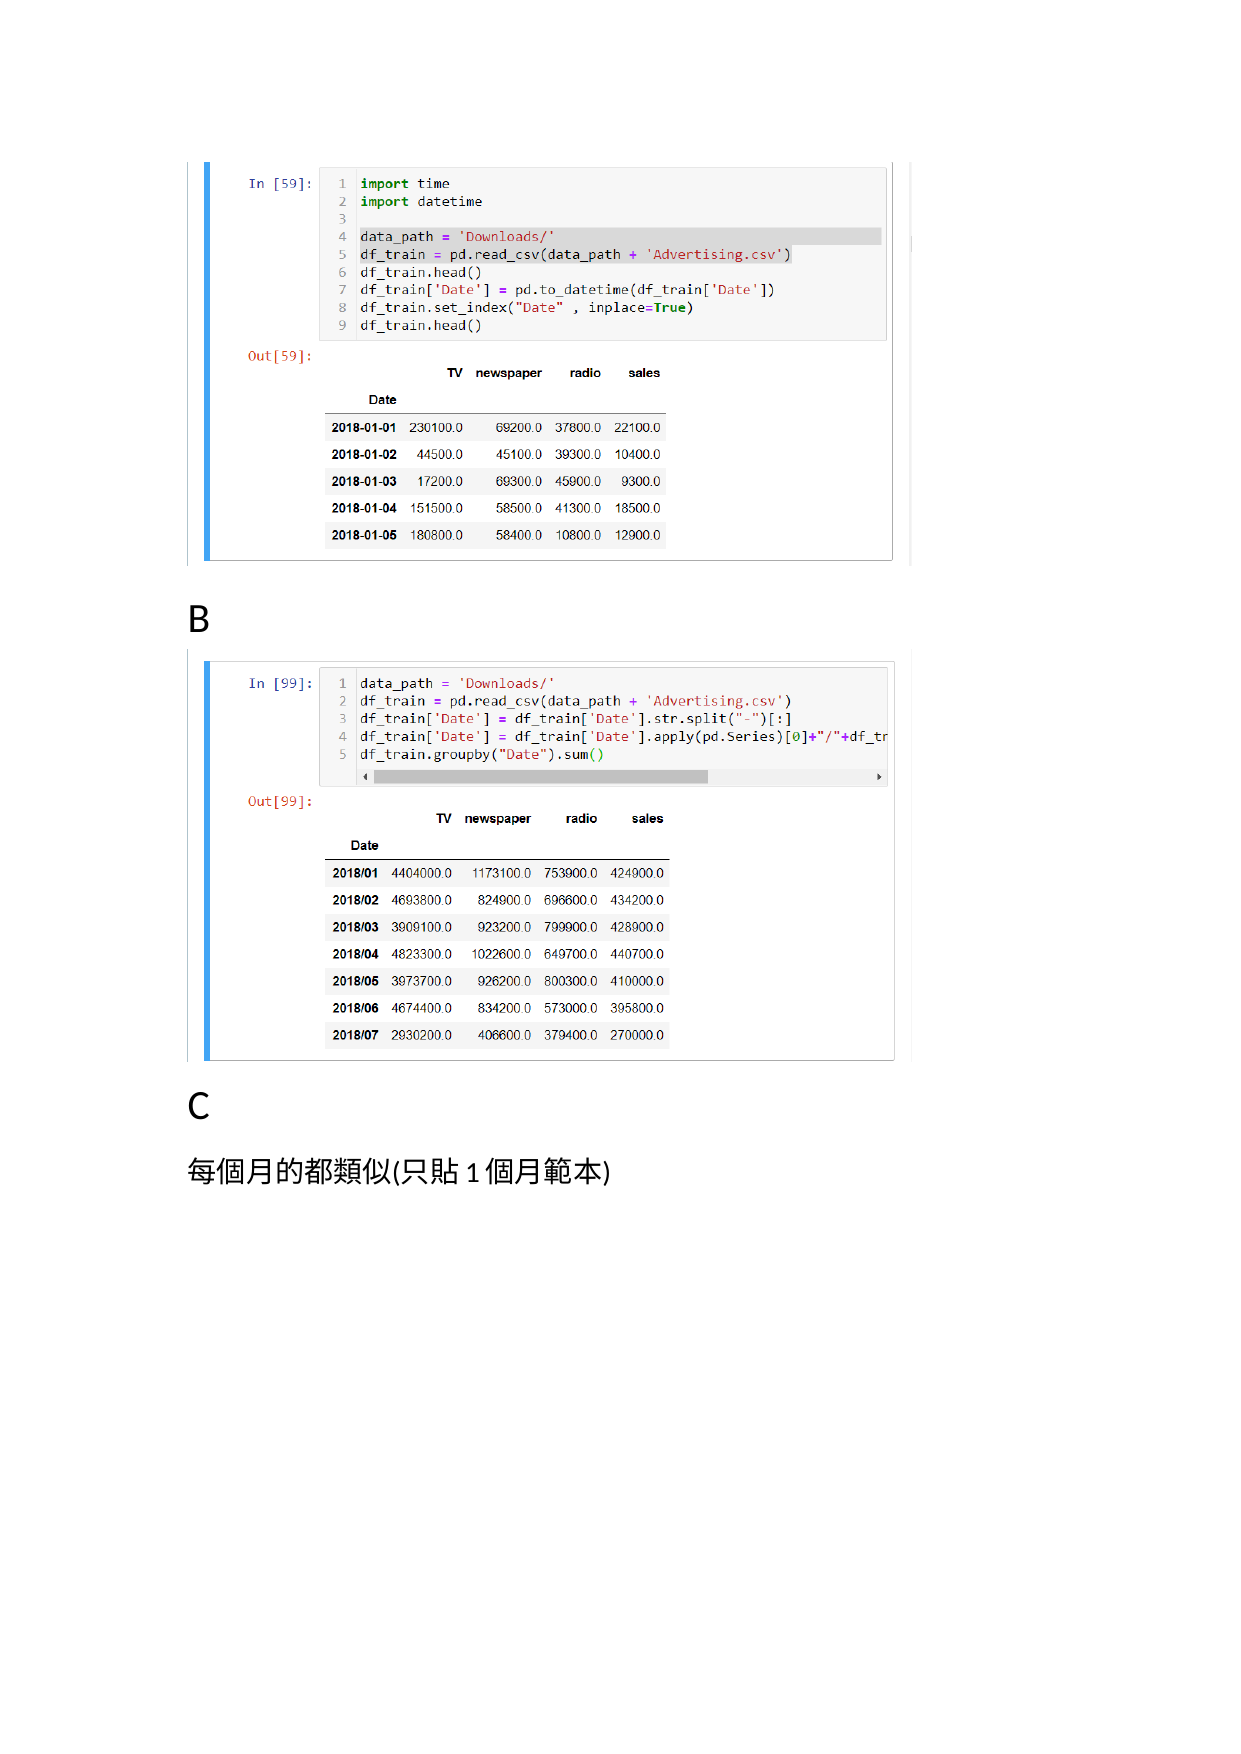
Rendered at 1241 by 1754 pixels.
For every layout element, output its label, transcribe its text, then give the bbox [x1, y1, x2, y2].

text 每個月的都類似(只貼1個月範本) [187, 1137, 1053, 1202]
picture [187, 649, 912, 1062]
text C [187, 1072, 1053, 1137]
text B [187, 584, 1053, 649]
picture [187, 162, 912, 566]
